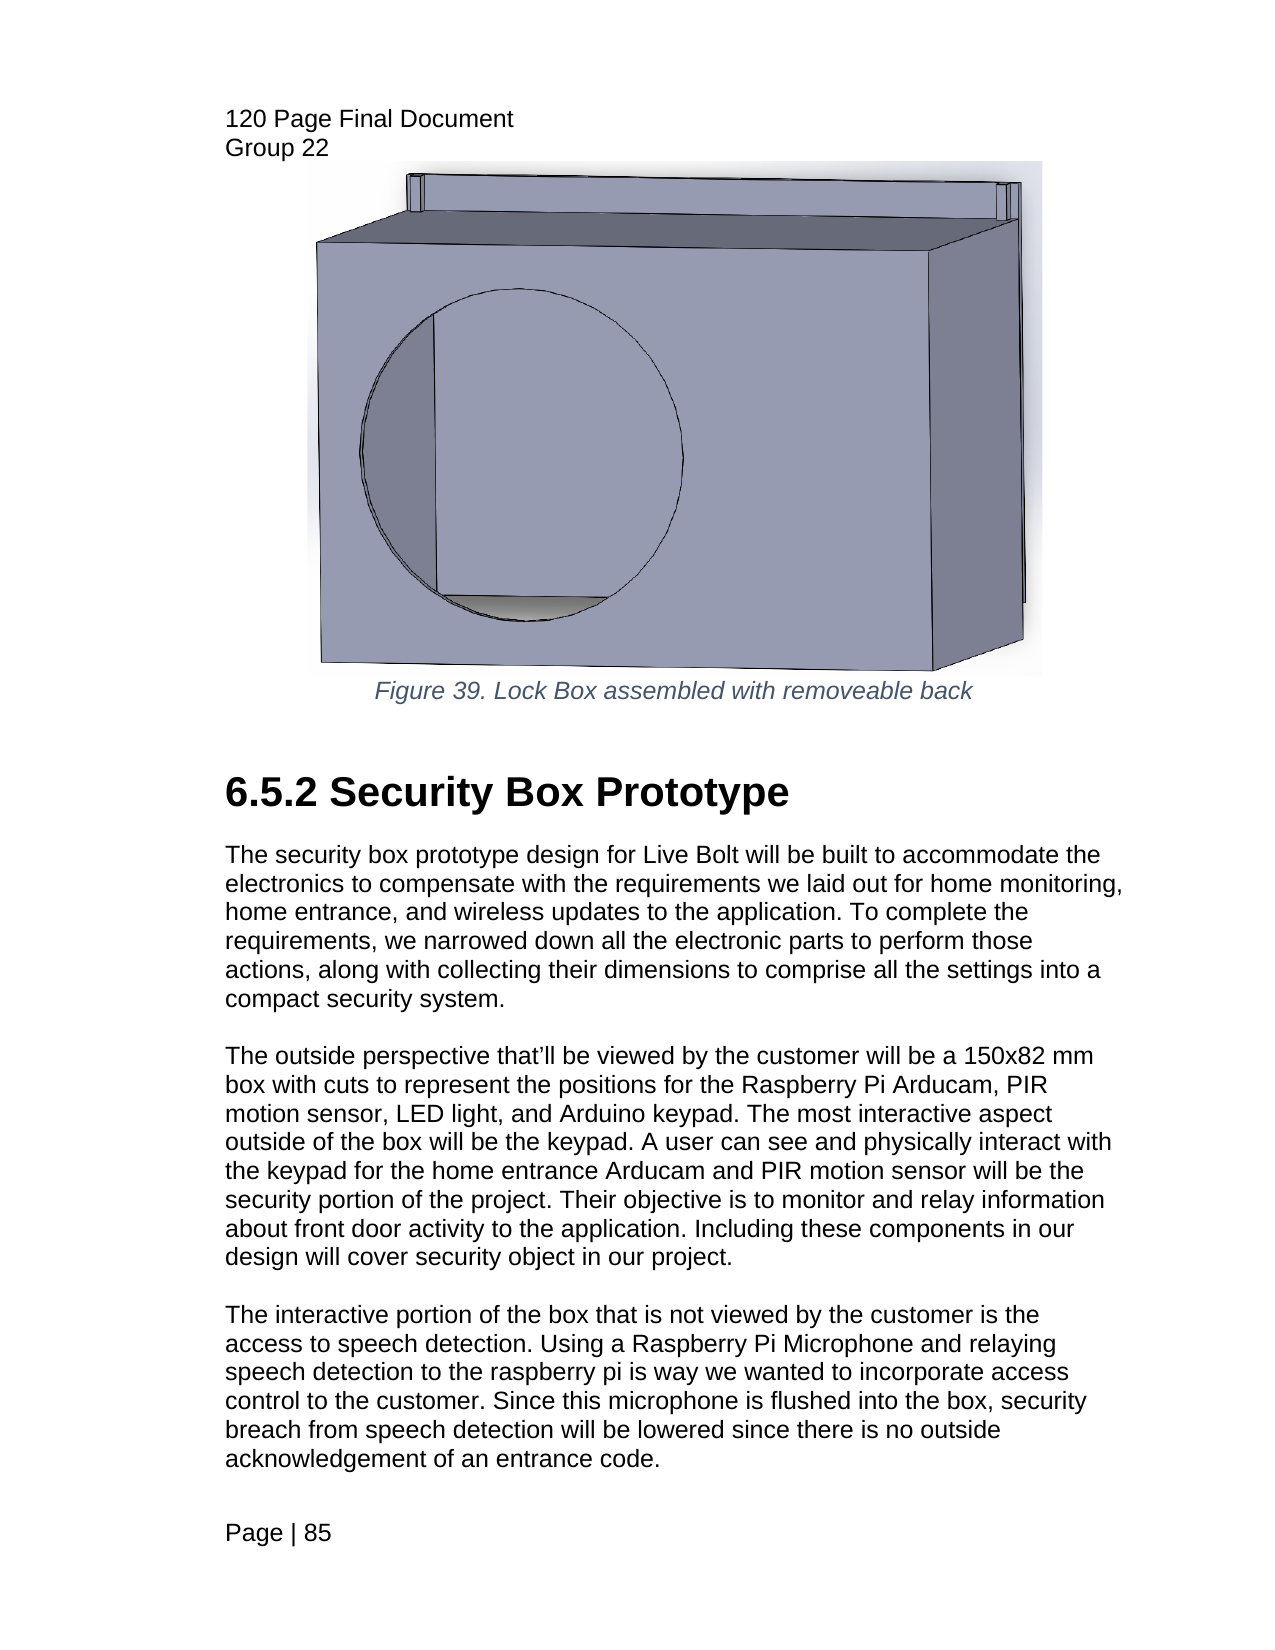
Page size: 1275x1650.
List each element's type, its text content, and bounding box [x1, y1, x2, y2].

text Figure 39. Lock Box assembled with removeable back [225, 676, 1125, 705]
text The interactive portion of the box that is not viewed by the customer is the access to speech detection. Using a Raspberry Pi Microphone and relaying speech detection to the raspberry pi is way we wanted to incorporate access control to the customer. Since this microphone is flushed into the box, security breach from speech detection will be lowered since there is no outside acknowledgement of an entrance code. [225, 1300, 1125, 1472]
text The outside perspective that’ll be viewed by the customer will be a 150x82 mm box with cuts to represent the positions for the Raspberry Pi Arducam, PIR motion sensor, LED light, and Arduino keypad. The most interactive aspect outside of the box will be the keypad. A user can see and physically interact with the keypad for the home entrance Arducam and PIR motion sensor will be the security portion of the project. Their objective is to monitor and relay information about front door activity to the application. Including these components in our design will cover security object in our project. [225, 1041, 1125, 1271]
picture [307, 161, 1043, 676]
subtitle 6.5.2 Security Box Prototype [225, 767, 1125, 815]
text The security box prototype design for Live Bolt will be built to accommodate the electronics to compensate with the requirements we laid out for home monitoring, home entrance, and wireless updates to the application. To complete the requirements, we narrowed down all the electronic parts to perform those actions, along with collecting their dimensions to comprise all the settings into a compact security system. [225, 840, 1125, 1012]
